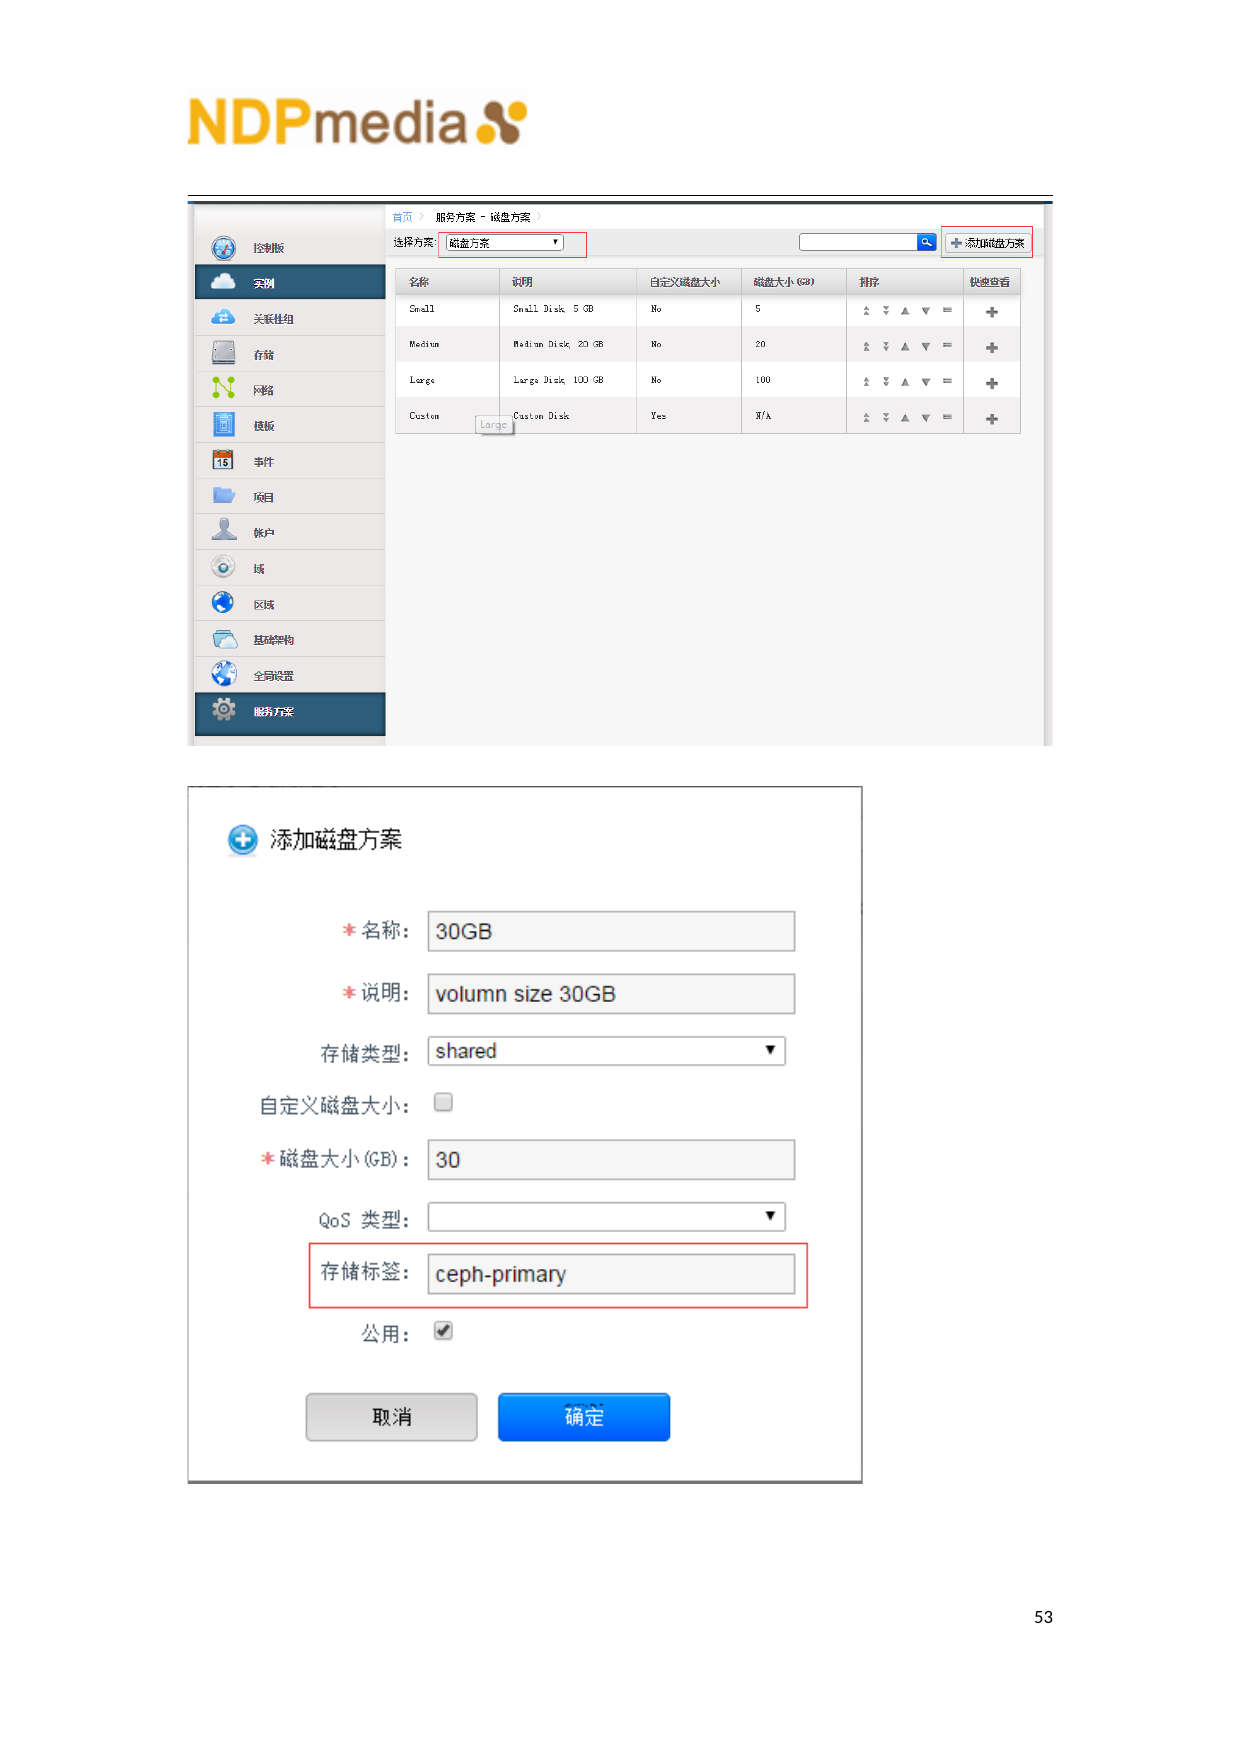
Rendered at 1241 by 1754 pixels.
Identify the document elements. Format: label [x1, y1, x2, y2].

picture [187, 786, 863, 1484]
picture [187, 201, 1053, 746]
picture [187, 88, 528, 147]
